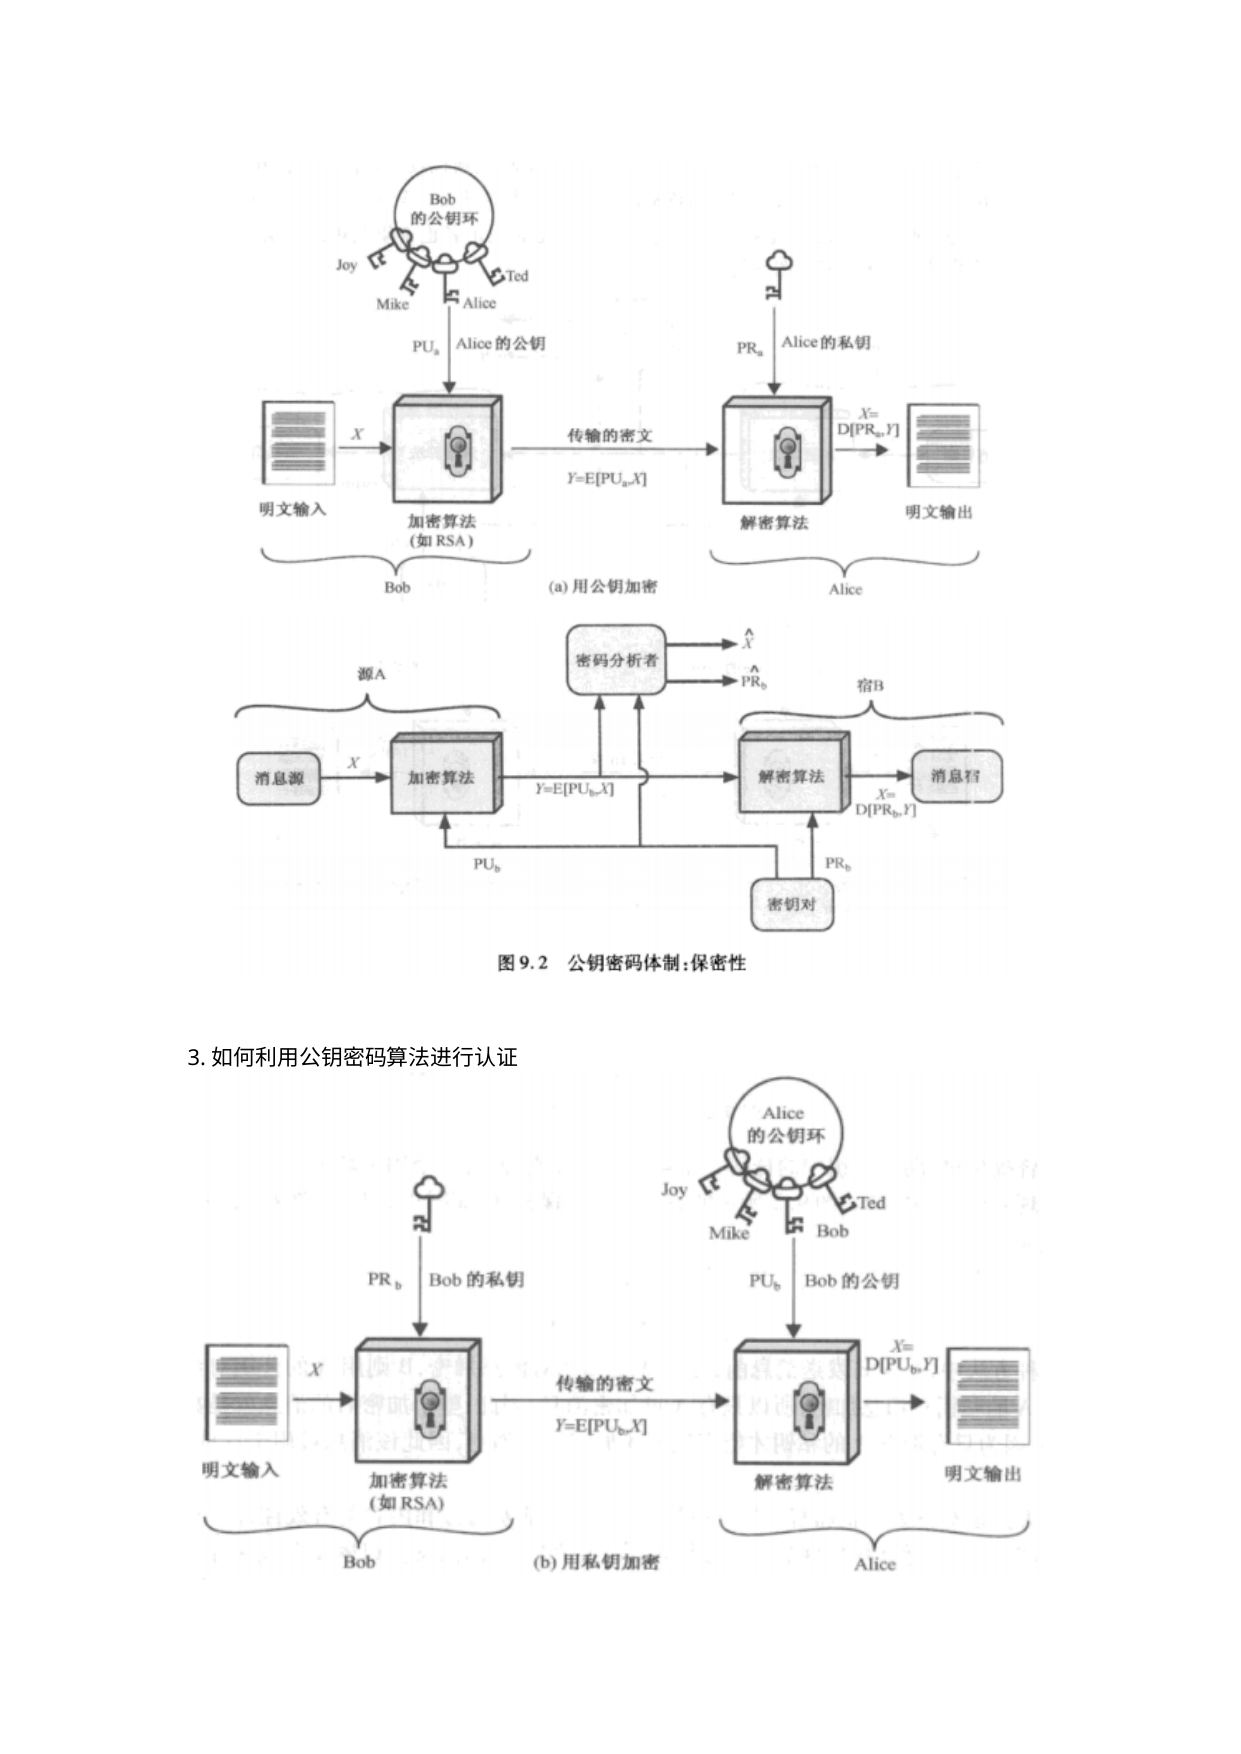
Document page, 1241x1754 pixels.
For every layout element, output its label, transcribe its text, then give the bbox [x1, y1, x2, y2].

picture [252, 162, 988, 602]
picture [196, 1072, 1044, 1580]
picture [231, 617, 1009, 976]
text 3. 如何利用公钥密码算法进行认证 [187, 1039, 1053, 1072]
